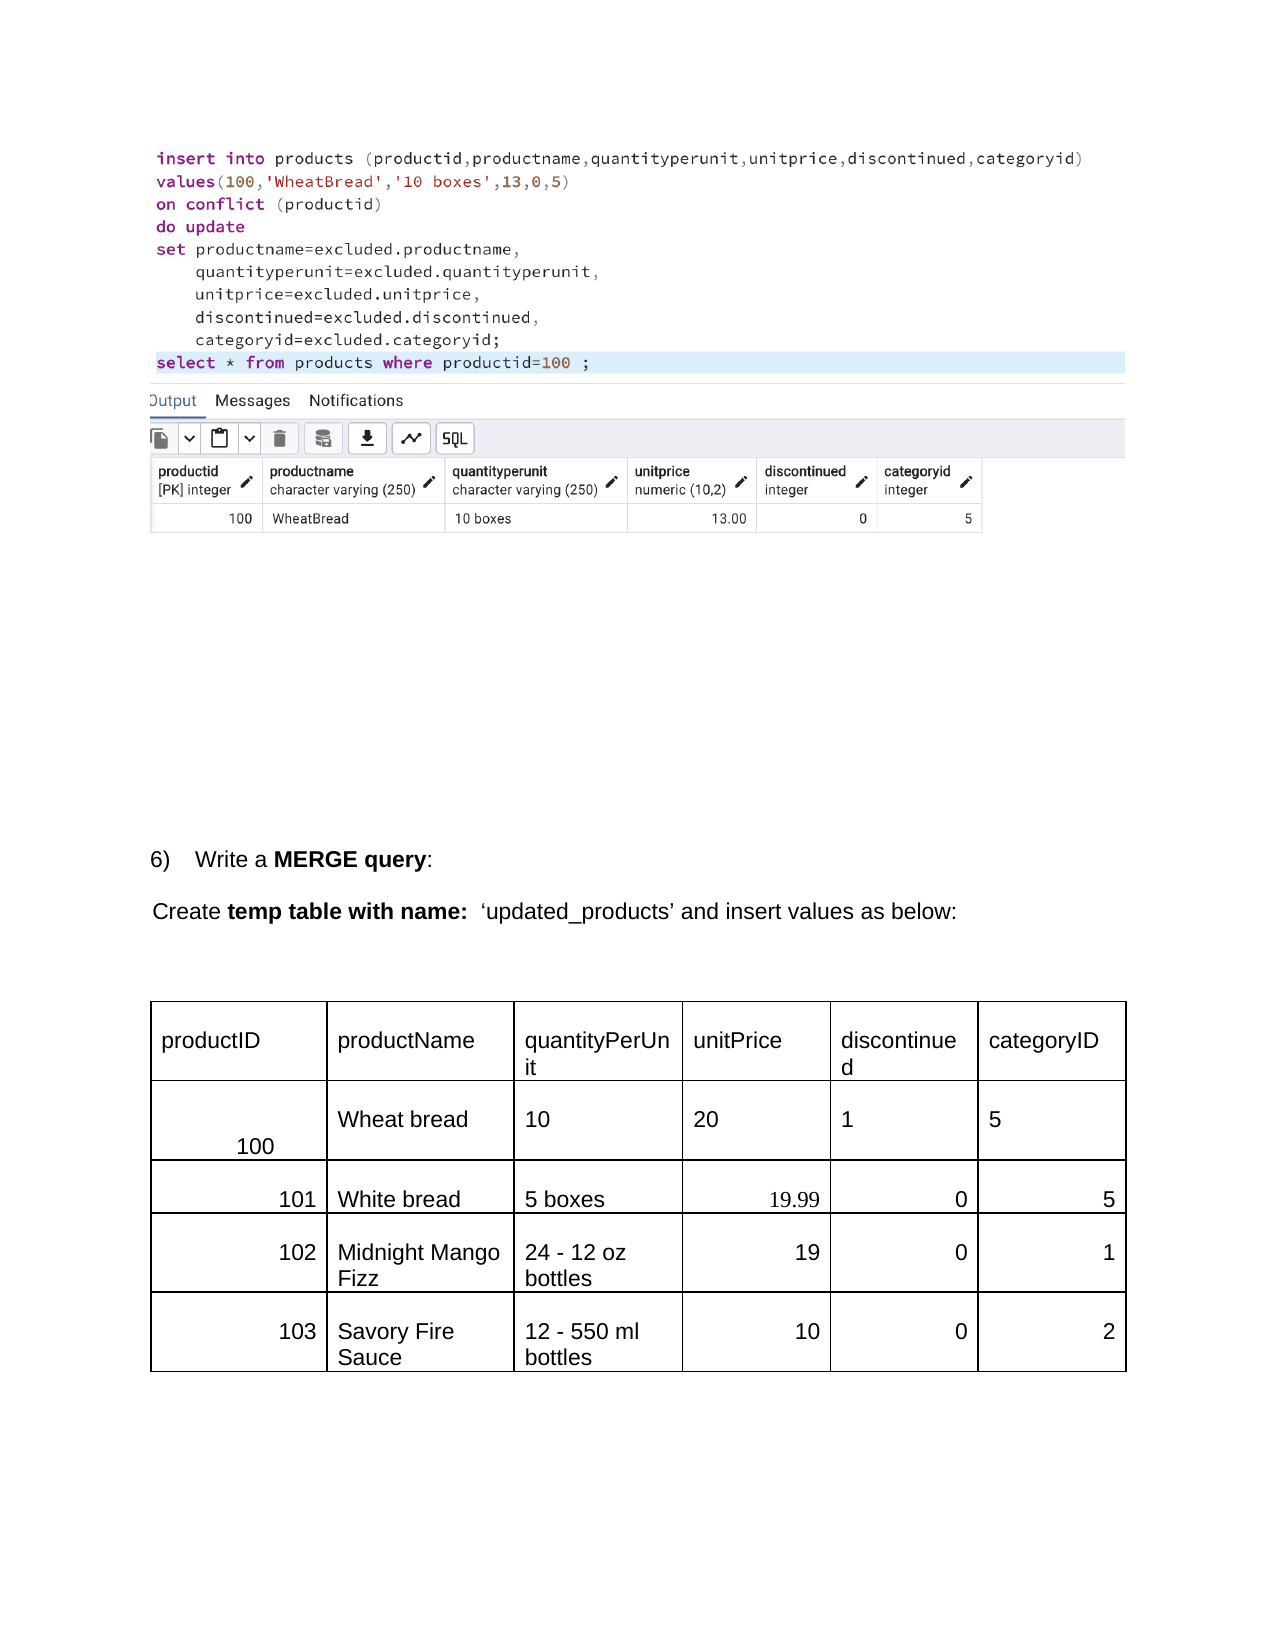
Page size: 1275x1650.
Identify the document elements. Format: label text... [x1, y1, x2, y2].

table_cell 5 boxes [515, 1161, 682, 1212]
table_cell 12 - 550 ml bottles [515, 1293, 682, 1371]
table_cell Midnight Mango Fizz [328, 1214, 513, 1291]
table_cell 0 [831, 1293, 977, 1371]
picture [150, 150, 1125, 719]
table_cell Wheat bread [328, 1081, 513, 1159]
table_cell 20 [683, 1081, 830, 1159]
table_cell 5 [979, 1161, 1125, 1212]
table_cell 2 [979, 1293, 1125, 1371]
table_cell 0 [831, 1161, 977, 1212]
table_cell 1 [979, 1214, 1125, 1291]
table_header discontinued [831, 1002, 977, 1080]
table_cell 24 - 12 oz bottles [515, 1214, 682, 1291]
table_header quantityPerUnit [515, 1002, 682, 1080]
table_cell 102 [152, 1214, 326, 1291]
table_cell 19.99 [683, 1161, 830, 1212]
table_header productID [152, 1002, 326, 1080]
table_cell Savory Fire Sauce [328, 1293, 513, 1371]
table_cell 100 [152, 1081, 326, 1159]
table_header productName [328, 1002, 513, 1080]
table_cell 10 [683, 1293, 830, 1371]
table_cell 101 [152, 1161, 326, 1212]
table_cell 19 [683, 1214, 830, 1291]
table_header unitPrice [683, 1002, 830, 1080]
text Create temp table with name: ‘updated_products’ and insert values as below: [150, 898, 1125, 924]
text 6) Write a MERGE query: [150, 846, 1125, 873]
table_header categoryID [979, 1002, 1125, 1080]
table_cell 103 [152, 1293, 326, 1371]
table_cell 0 [831, 1214, 977, 1291]
table_cell 1 [831, 1081, 977, 1159]
table_cell 10 [515, 1081, 682, 1159]
table_cell White bread [328, 1161, 513, 1212]
table_cell 5 [979, 1081, 1125, 1159]
